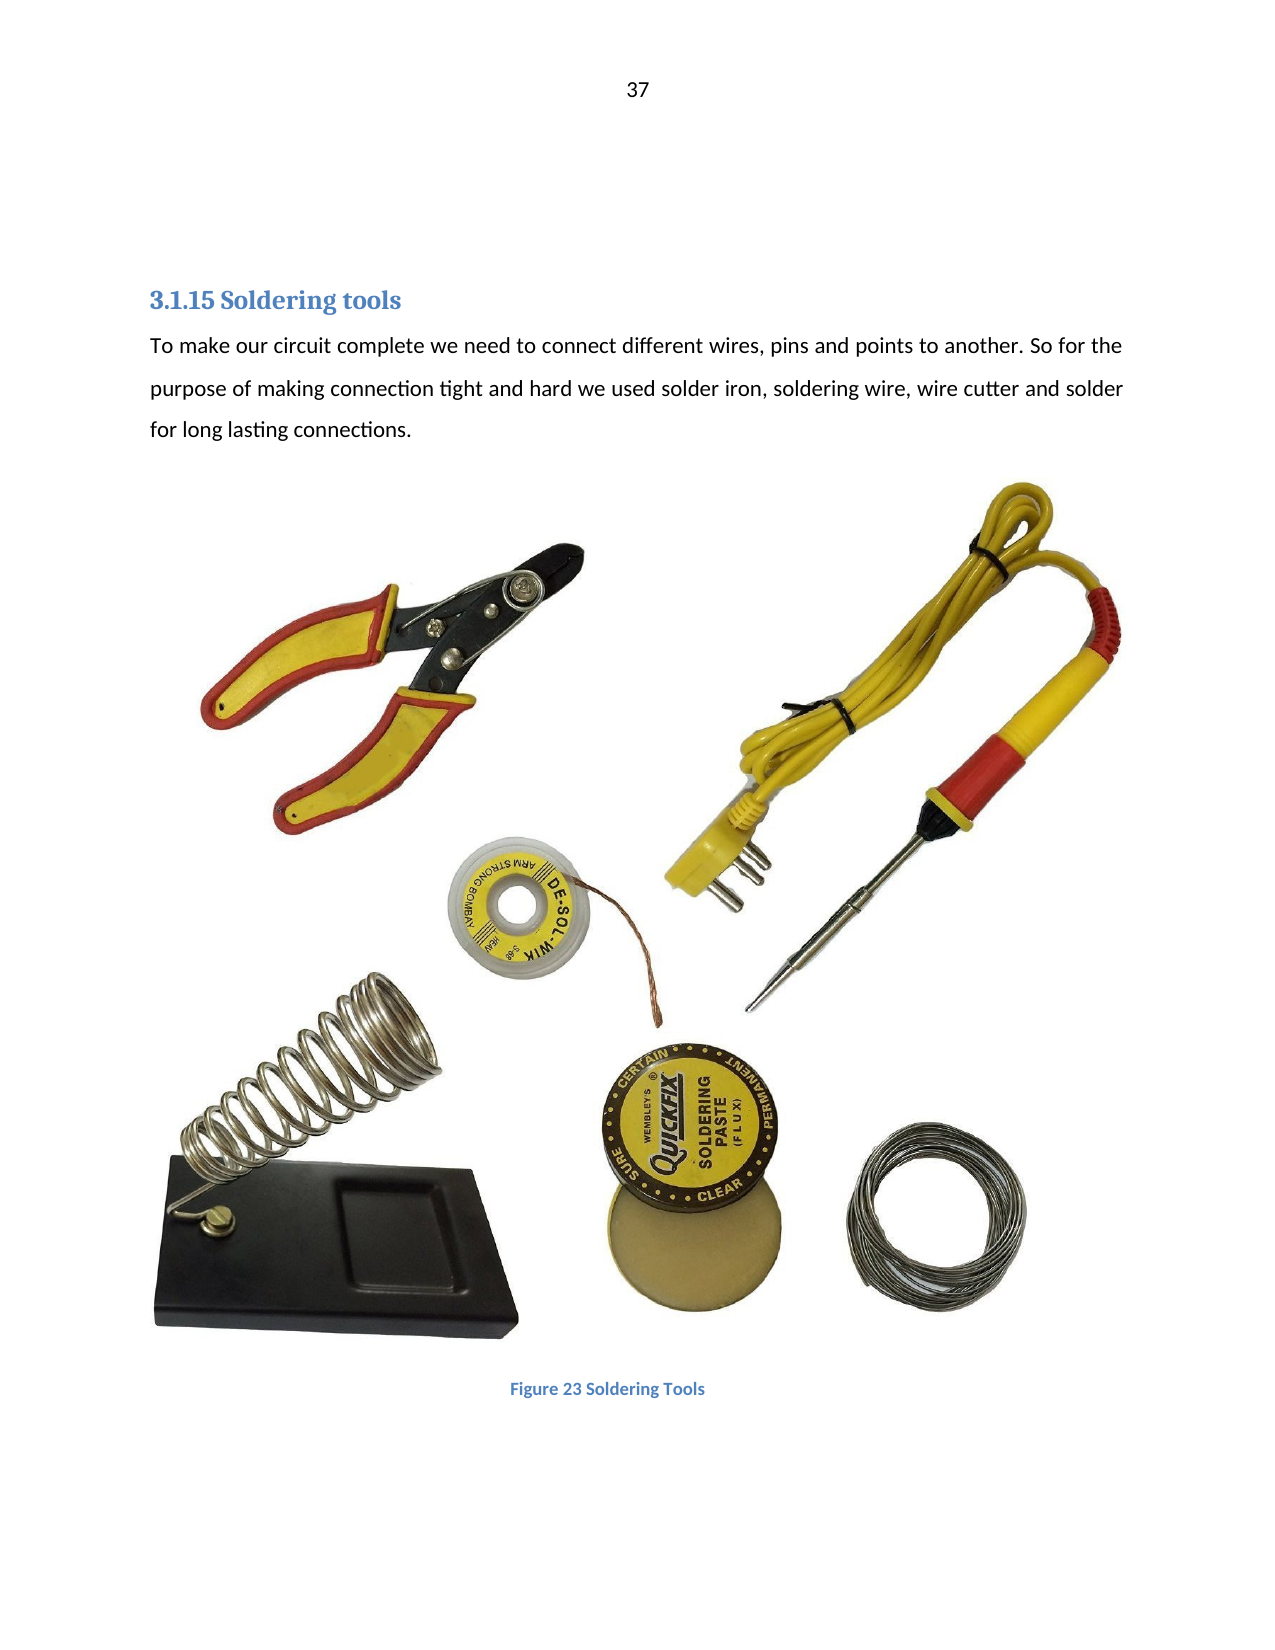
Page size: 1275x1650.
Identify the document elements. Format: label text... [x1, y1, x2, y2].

text To make our circuit complete we need to connect different wires, pins and points to another. So for the purpose of making connection tight and hard we used solder iron, soldering wire, wire cutter and solder for long lasting connections. [150, 332, 1125, 444]
subtitle 3.1.15 Soldering tools [150, 285, 1125, 316]
picture [150, 478, 1126, 1343]
text Figure 23 Soldering Tools [150, 1377, 1125, 1400]
